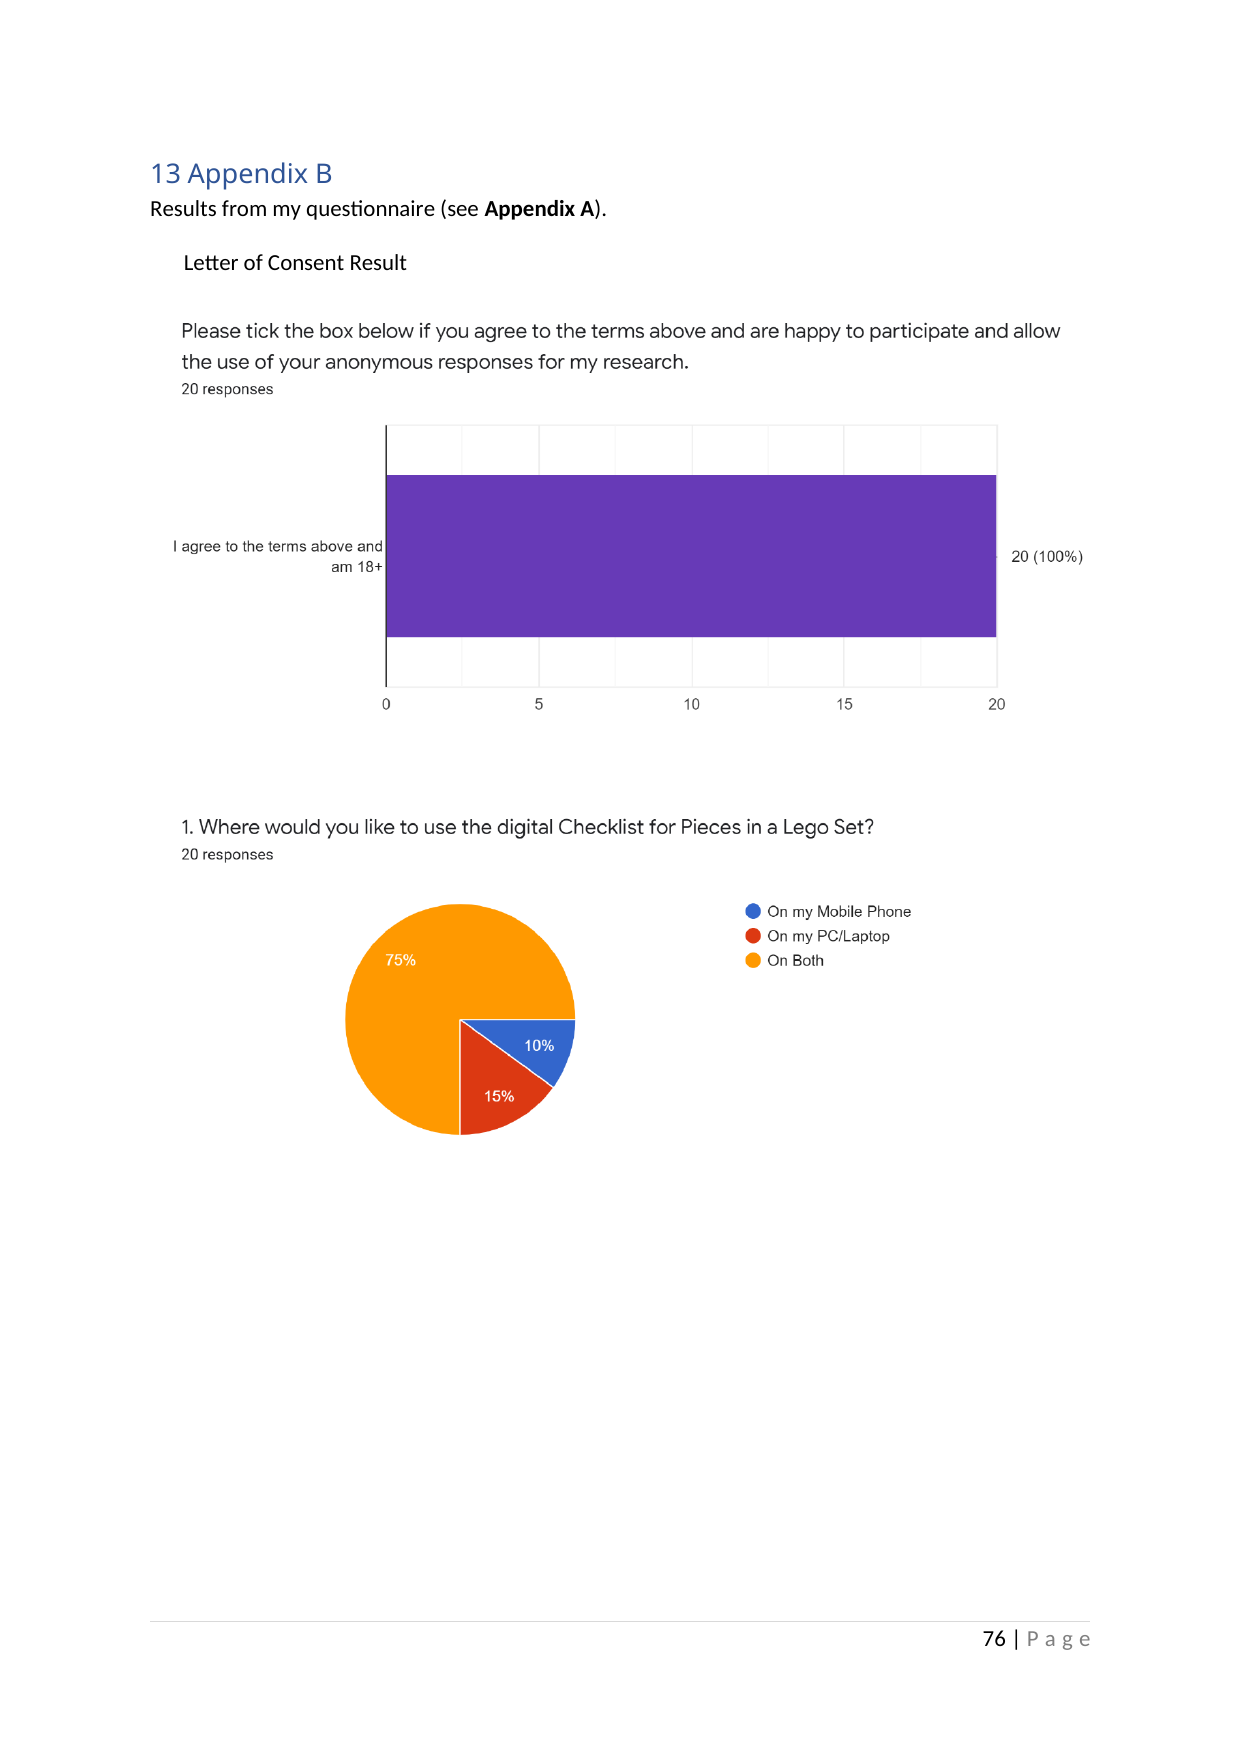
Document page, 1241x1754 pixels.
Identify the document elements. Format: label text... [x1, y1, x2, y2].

subtitle Appendix B [150, 154, 1090, 191]
picture [150, 782, 1091, 1179]
picture [150, 286, 1091, 764]
text Results from my questionnaire (see Appendix A). [150, 194, 1090, 222]
